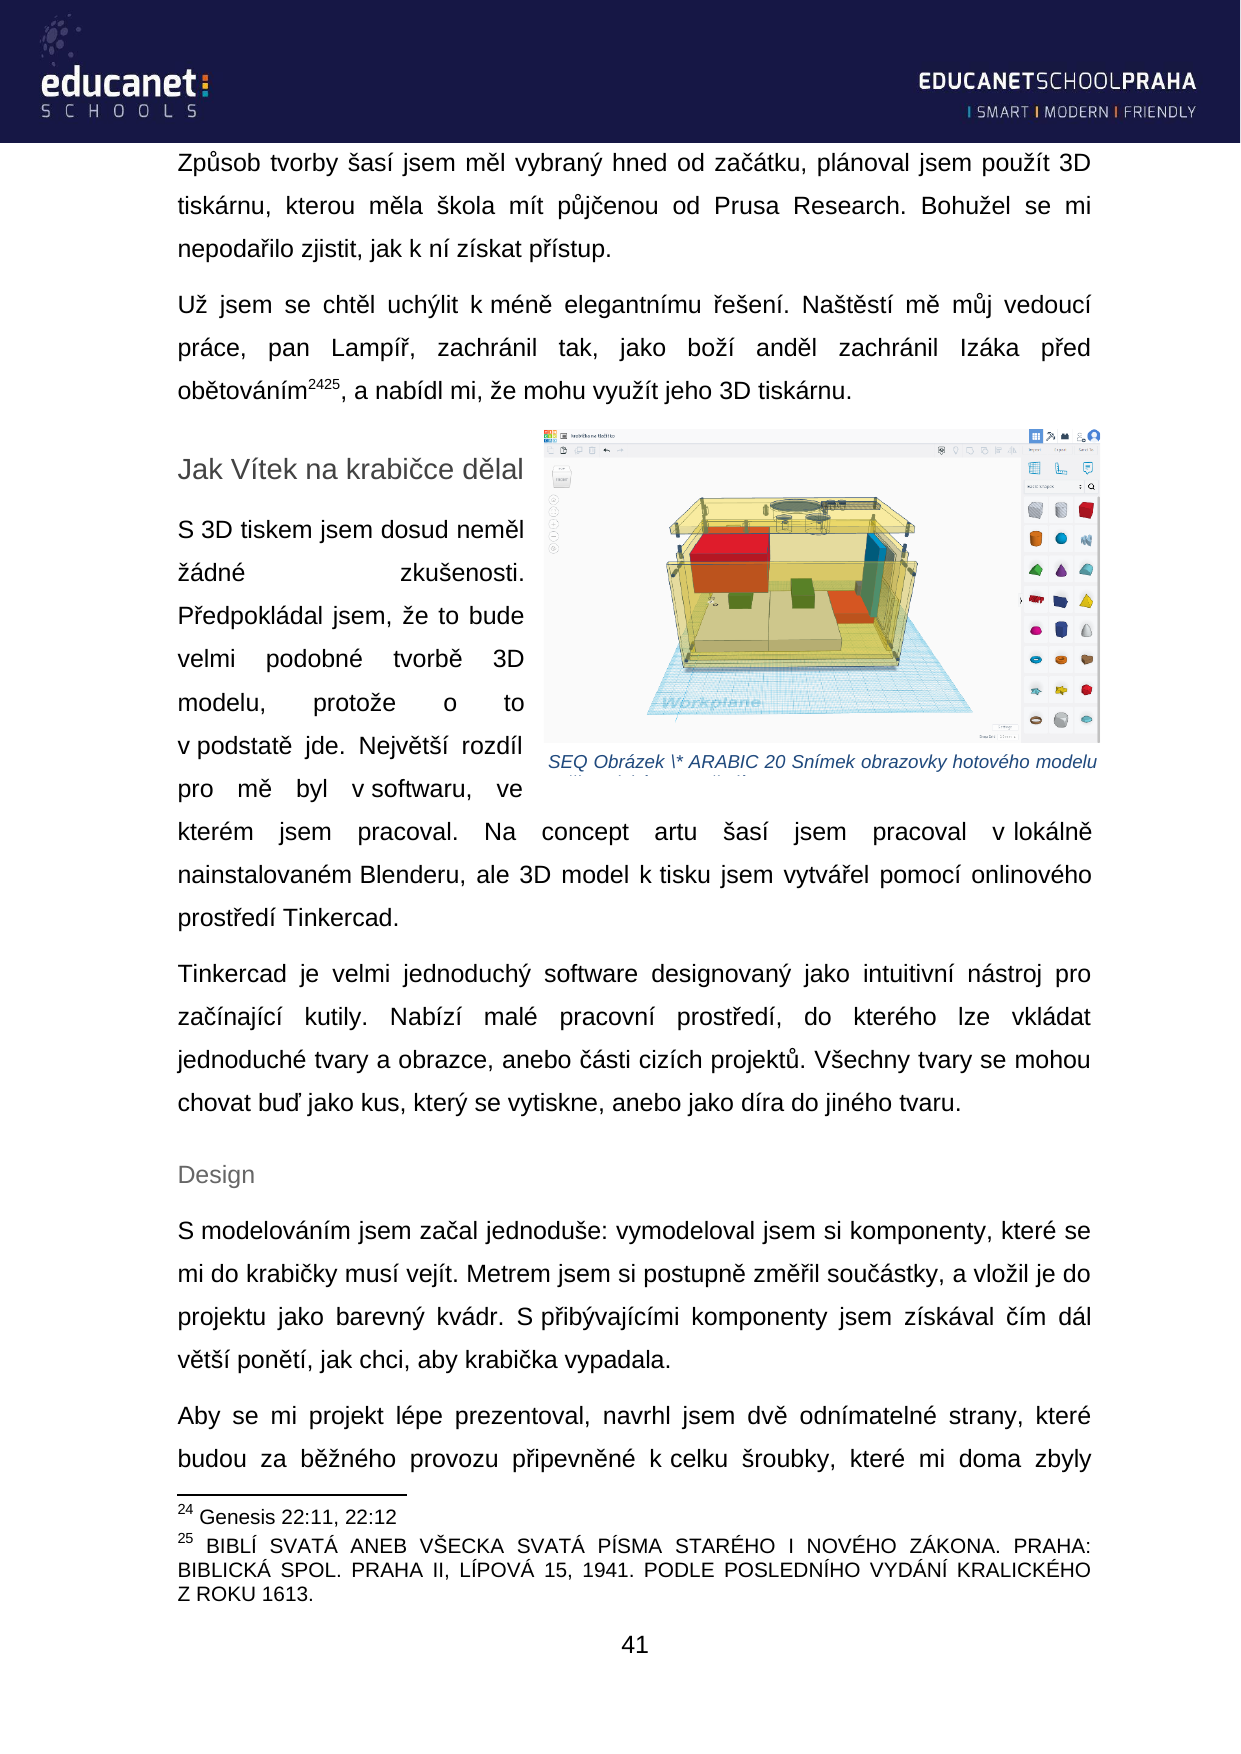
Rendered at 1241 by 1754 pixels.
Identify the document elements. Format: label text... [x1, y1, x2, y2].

subtitle Jak Vítek na krabičce dělal [177, 452, 543, 486]
subtitle Design [177, 1161, 1092, 1189]
text S 3D tiskem jsem dosud neměl žádné zkušenosti. Předpokládal jsem, že to bude velmi podobné tvorbě 3D modelu, protože o to v podstatě jde. Největší rozdíl pro mě byl v softwaru, ve kterém jsem pracoval. Na concept artu šasí jsem pracoval v lokálně nainstalovaném Blenderu, ale 3D model k tisku jsem vytvářel pomocí onlinového prostředí Tinkercad. [177, 515, 1092, 932]
text S modelováním jsem začal jednoduše: vymodeloval jsem si komponenty, které se mi do krabičky musí vejít. Metrem jsem si postupně změřil součástky, a vložil je do projektu jako barevný kvádr. S přibývajícími komponenty jsem získával čím dál větší ponětí, jak chci, aby krabička vypadala. [177, 1216, 1092, 1374]
text Způsob tvorby šasí jsem měl vybraný hned od začátku, plánoval jsem použít 3D tiskárnu, kterou měla škola mít půjčenou od Prusa Research. Bohužel se mi nepodařilo zjistit, jak k ní získat přístup. [177, 148, 1092, 263]
text Už jsem se chtěl uchýlit k méně elegantnímu řešení. Naštěstí mě můj vedoucí práce, pan Lampíř, zachránil tak, jako boží anděl zachránil Izáka před obětováním, a nabídl mi, že mohu využít jeho 3D tiskárnu. [177, 289, 1092, 404]
picture [0, 0, 1241, 143]
text Tinkercad je velmi jednoduchý software designovaný jako intuitivní nástroj pro začínající kutily. Nabízí malé pracovní prostředí, do kterého lze vkládat jednoduché tvary a obrazce, anebo části cizích projektů. Všechny tvary se mohou chovat buď jako kus, který se vytiskne, anebo jako díra do jiného tvaru. [177, 959, 1092, 1117]
picture [543, 429, 1100, 743]
